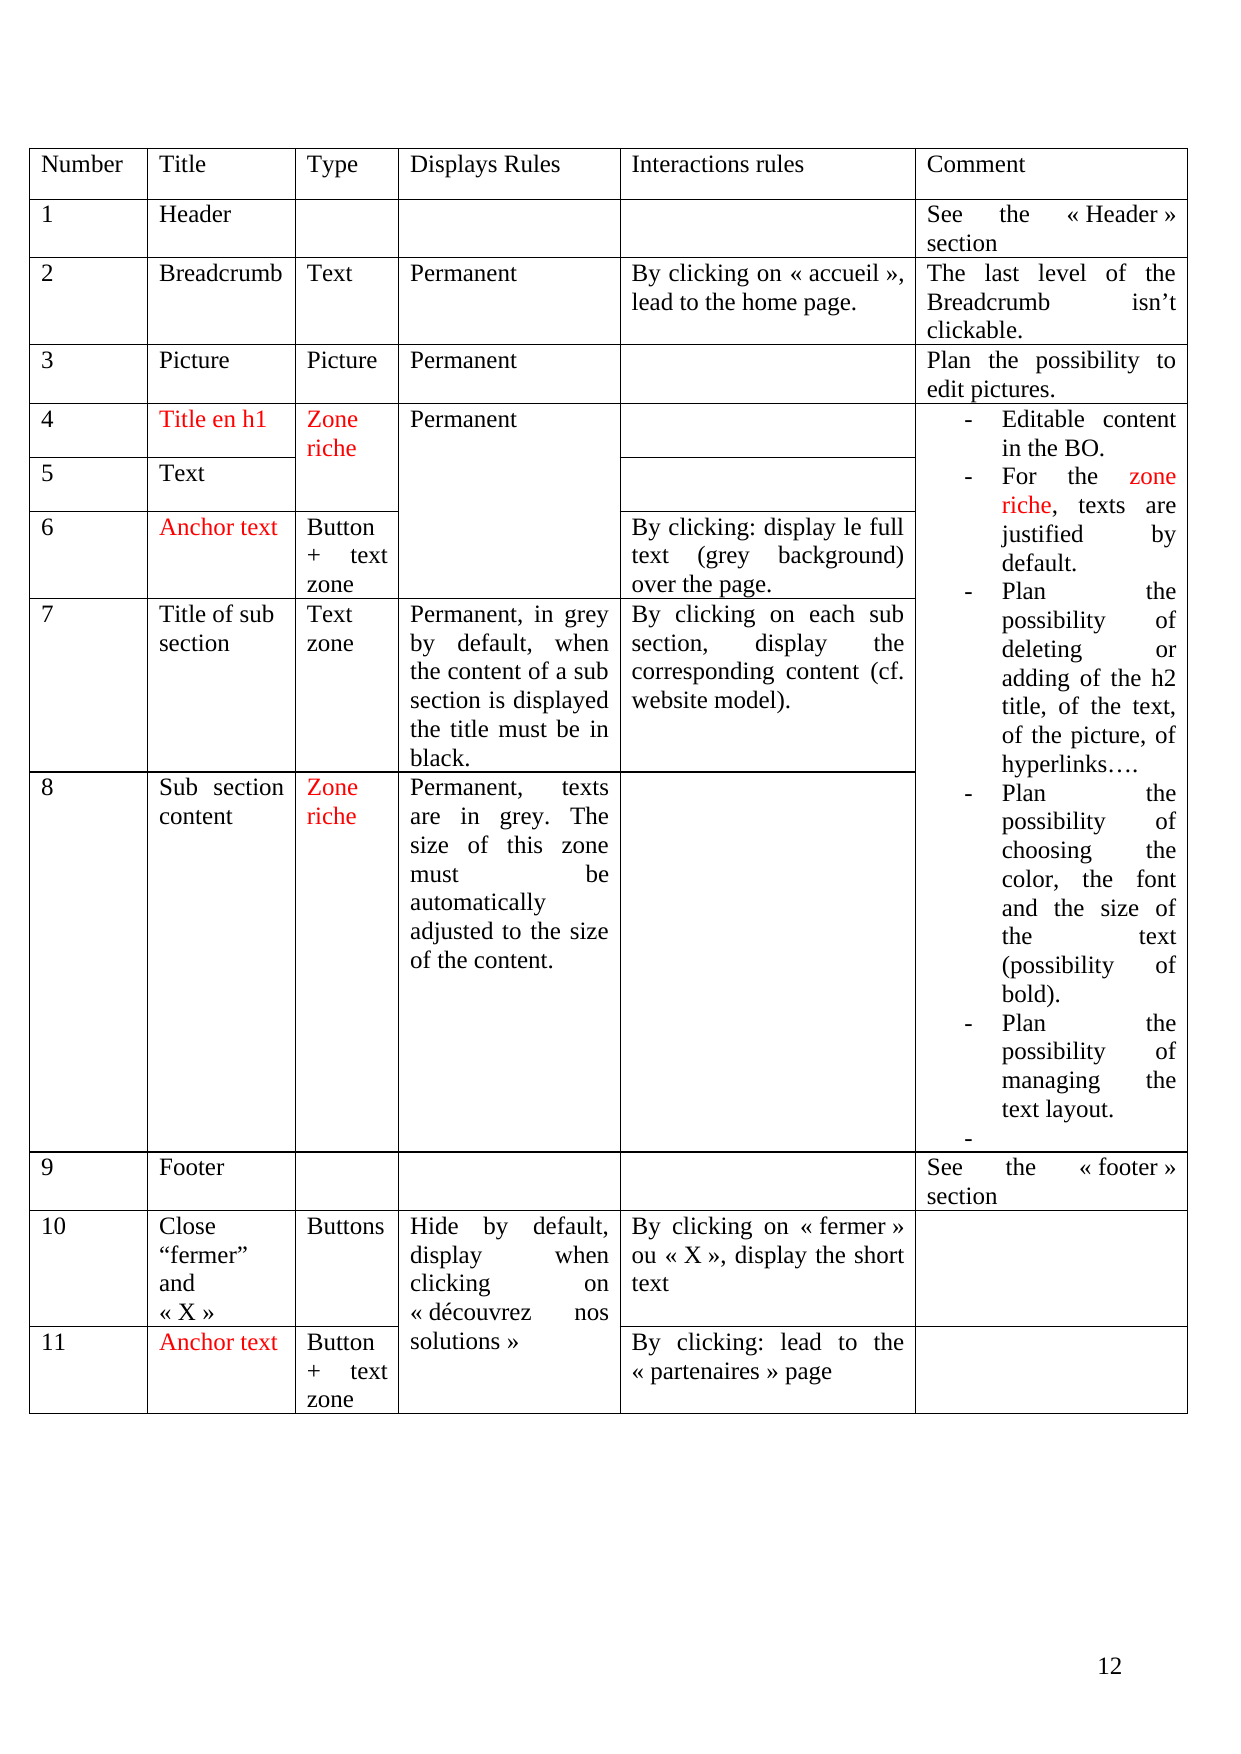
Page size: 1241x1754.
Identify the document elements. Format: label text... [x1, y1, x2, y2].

table_cell [621, 345, 915, 403]
table_header Title [148, 149, 295, 198]
table_cell Breadcrumb [148, 258, 295, 344]
table_cell 6 [30, 512, 147, 598]
table_cell [399, 200, 620, 257]
table_header Type [296, 149, 398, 198]
table_cell Permanent [399, 404, 620, 598]
table_cell Anchor text [148, 1327, 295, 1413]
table_cell 11 [30, 1327, 147, 1413]
table_cell Title of sub section [148, 599, 295, 771]
table_cell Zone riche [296, 404, 398, 511]
table_cell [916, 1211, 1187, 1326]
table_cell Footer [148, 1153, 295, 1210]
table_cell [621, 458, 915, 511]
table_cell Hide by default, display when clicking on « découvrez nos solutions » [399, 1211, 620, 1413]
table_cell [621, 404, 915, 457]
table_cell Button + text zone [296, 512, 398, 598]
table_cell Picture [148, 345, 295, 403]
table_cell Permanent [399, 345, 620, 403]
table_cell Permanent, texts are in grey. The size of this zone must be automatically adjusted to the size of the content. [399, 773, 620, 1151]
table_header Number [30, 149, 147, 198]
table_cell Plan the possibility to edit pictures. [916, 345, 1187, 403]
table_cell Title en h1 [148, 404, 295, 457]
table_header Interactions rules [621, 149, 915, 198]
table_cell By clicking on « accueil », lead to the home page. [621, 258, 915, 344]
table_cell 10 [30, 1211, 147, 1326]
table_cell [621, 1153, 915, 1210]
table_cell 5 [30, 458, 147, 511]
table_cell The last level of the Breadcrumb isn’t clickable. [916, 258, 1187, 344]
table_cell By clicking: lead to the « partenaires » page [621, 1327, 915, 1413]
table_cell 8 [30, 773, 147, 1151]
table_cell Permanent, in grey by default, when the content of a sub section is displayed the title must be in black. [399, 599, 620, 771]
table_cell [621, 200, 915, 257]
table_cell Text zone [296, 599, 398, 771]
table_header Displays Rules [399, 149, 620, 198]
table_cell 9 [30, 1153, 147, 1210]
table_header Comment [916, 149, 1187, 198]
table_cell Anchor text [148, 512, 295, 598]
table_cell See the « Header » section [916, 200, 1187, 257]
table_cell Button + text zone [296, 1327, 398, 1413]
table_cell By clicking on each sub section, display the corresponding content (cf. website model). [621, 599, 915, 771]
table_cell By clicking: display le full text (grey background) over the page. [621, 512, 915, 598]
table_cell [399, 1153, 620, 1210]
table_cell Text [148, 458, 295, 511]
table_cell Sub section content [148, 773, 295, 1151]
table_cell Header [148, 200, 295, 257]
table_cell 3 [30, 345, 147, 403]
table_cell Close “fermer” and « X » [148, 1211, 295, 1326]
table_cell Picture [296, 345, 398, 403]
table_cell Zone riche [296, 773, 398, 1151]
table_cell [916, 1327, 1187, 1413]
table_cell 1 [30, 200, 147, 257]
table_cell By clicking on « fermer » ou « X », display the short text [621, 1211, 915, 1326]
table_cell Text [296, 258, 398, 344]
table_cell See the « footer » section [916, 1153, 1187, 1210]
table_cell [296, 200, 398, 257]
table_cell 2 [30, 258, 147, 344]
table_cell Permanent [399, 258, 620, 344]
table_cell [296, 1153, 398, 1210]
table_cell [621, 773, 915, 1151]
table_cell Editable content in the BO. For the zone riche, texts are justified by default. Plan the possibility of deleting or adding of the h2 title, of the text, of the picture, of hyperlinks…. Plan the possibility of choosing the color, the font and the size of the text (possibility of bold). Plan the possibility of managing the text layout. [916, 404, 1187, 1151]
table_cell 4 [30, 404, 147, 457]
table_cell 7 [30, 599, 147, 771]
table_cell Buttons [296, 1211, 398, 1326]
